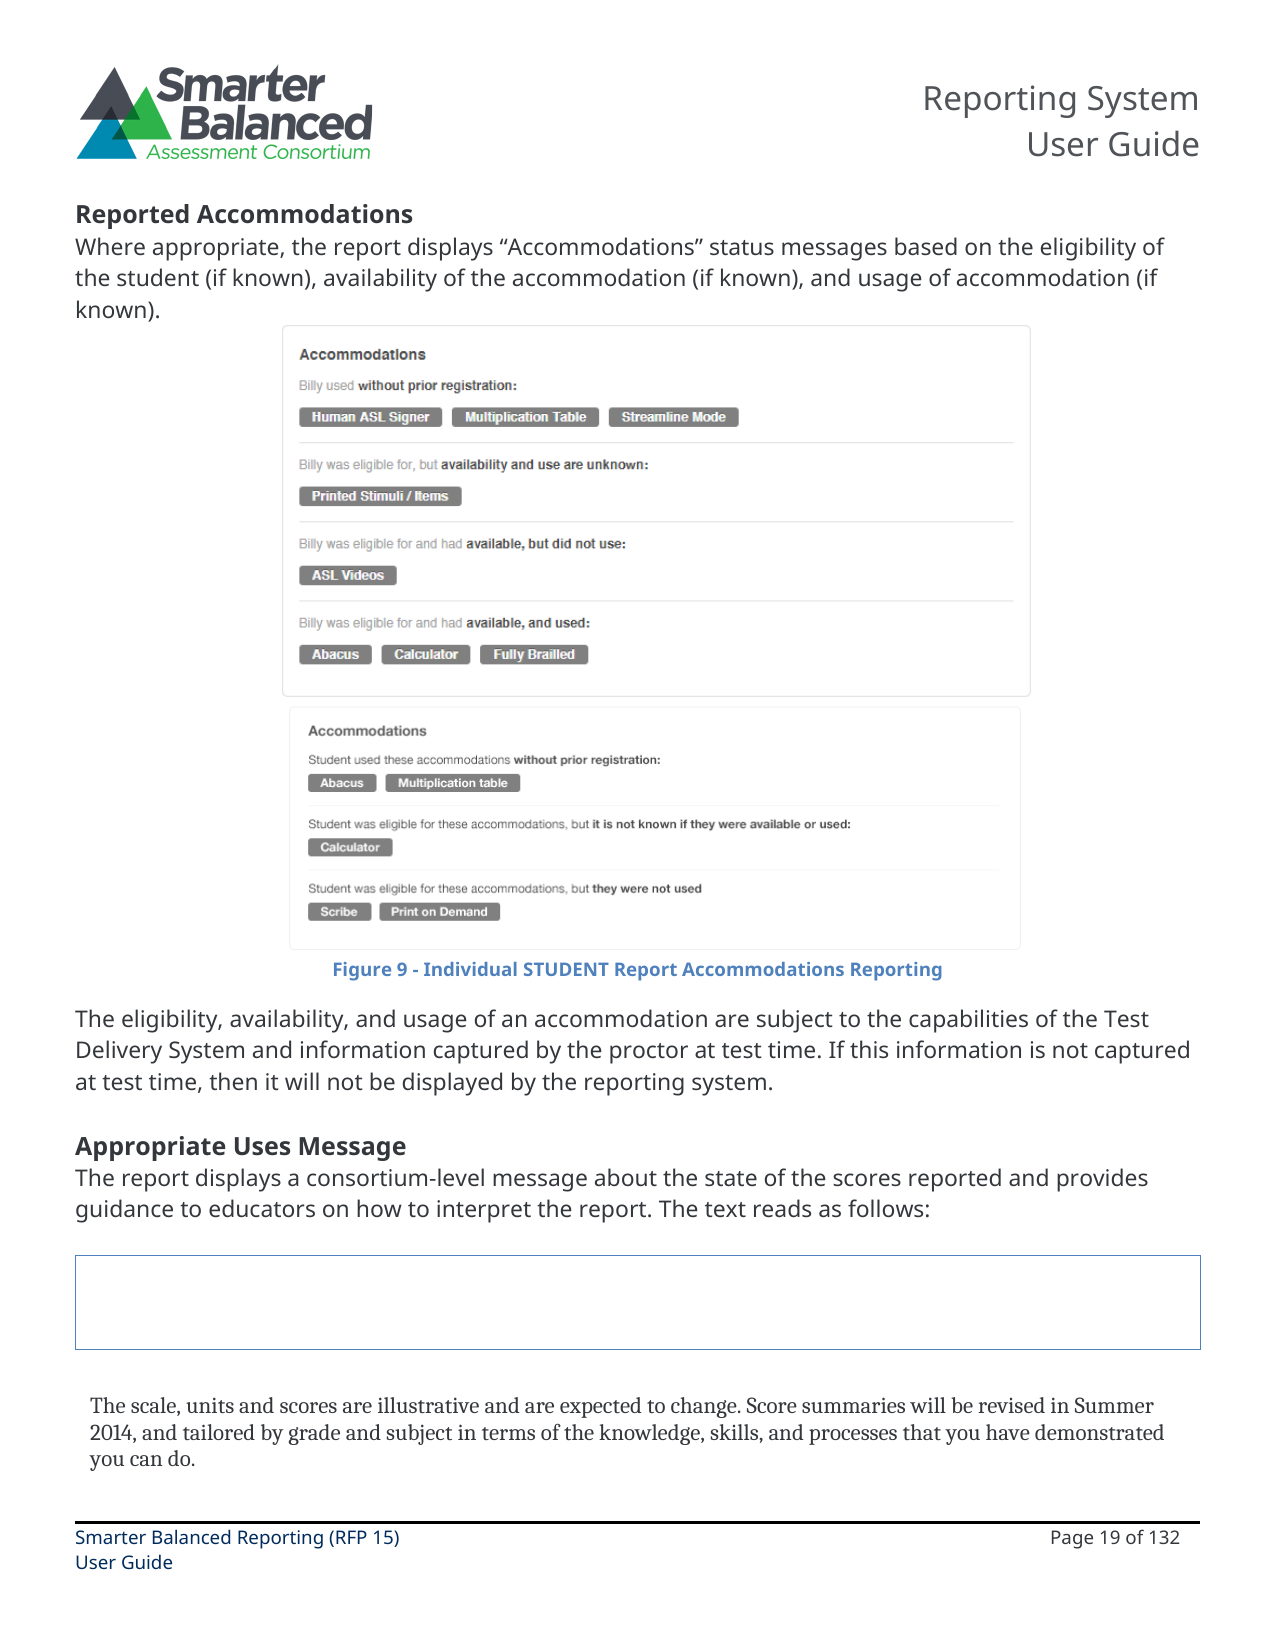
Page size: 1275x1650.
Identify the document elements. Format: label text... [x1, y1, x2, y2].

picture [76, 64, 373, 159]
picture [281, 325, 1032, 957]
list The report displays a consortium-level message about the state of the scores reported and provides guidance to educators on how to interpret the report. The text reads as follows: [75, 1162, 1200, 1225]
list Reported Accommodations [75, 197, 1200, 231]
list The eligibility, availability, and usage of an accommodation are subject to the capabilities of the Test Delivery System and information captured by the proctor at test time. If this information is not captured at test time, then it will not be displayed by the reporting system. [75, 1003, 1200, 1097]
list Where appropriate, the report displays “Accommodations” status messages based on the eligibility of the student (if known), availability of the accommodation (if known), and usage of accommodation (if known). [75, 231, 1200, 325]
list Appropriate Uses Message [75, 1128, 1200, 1162]
